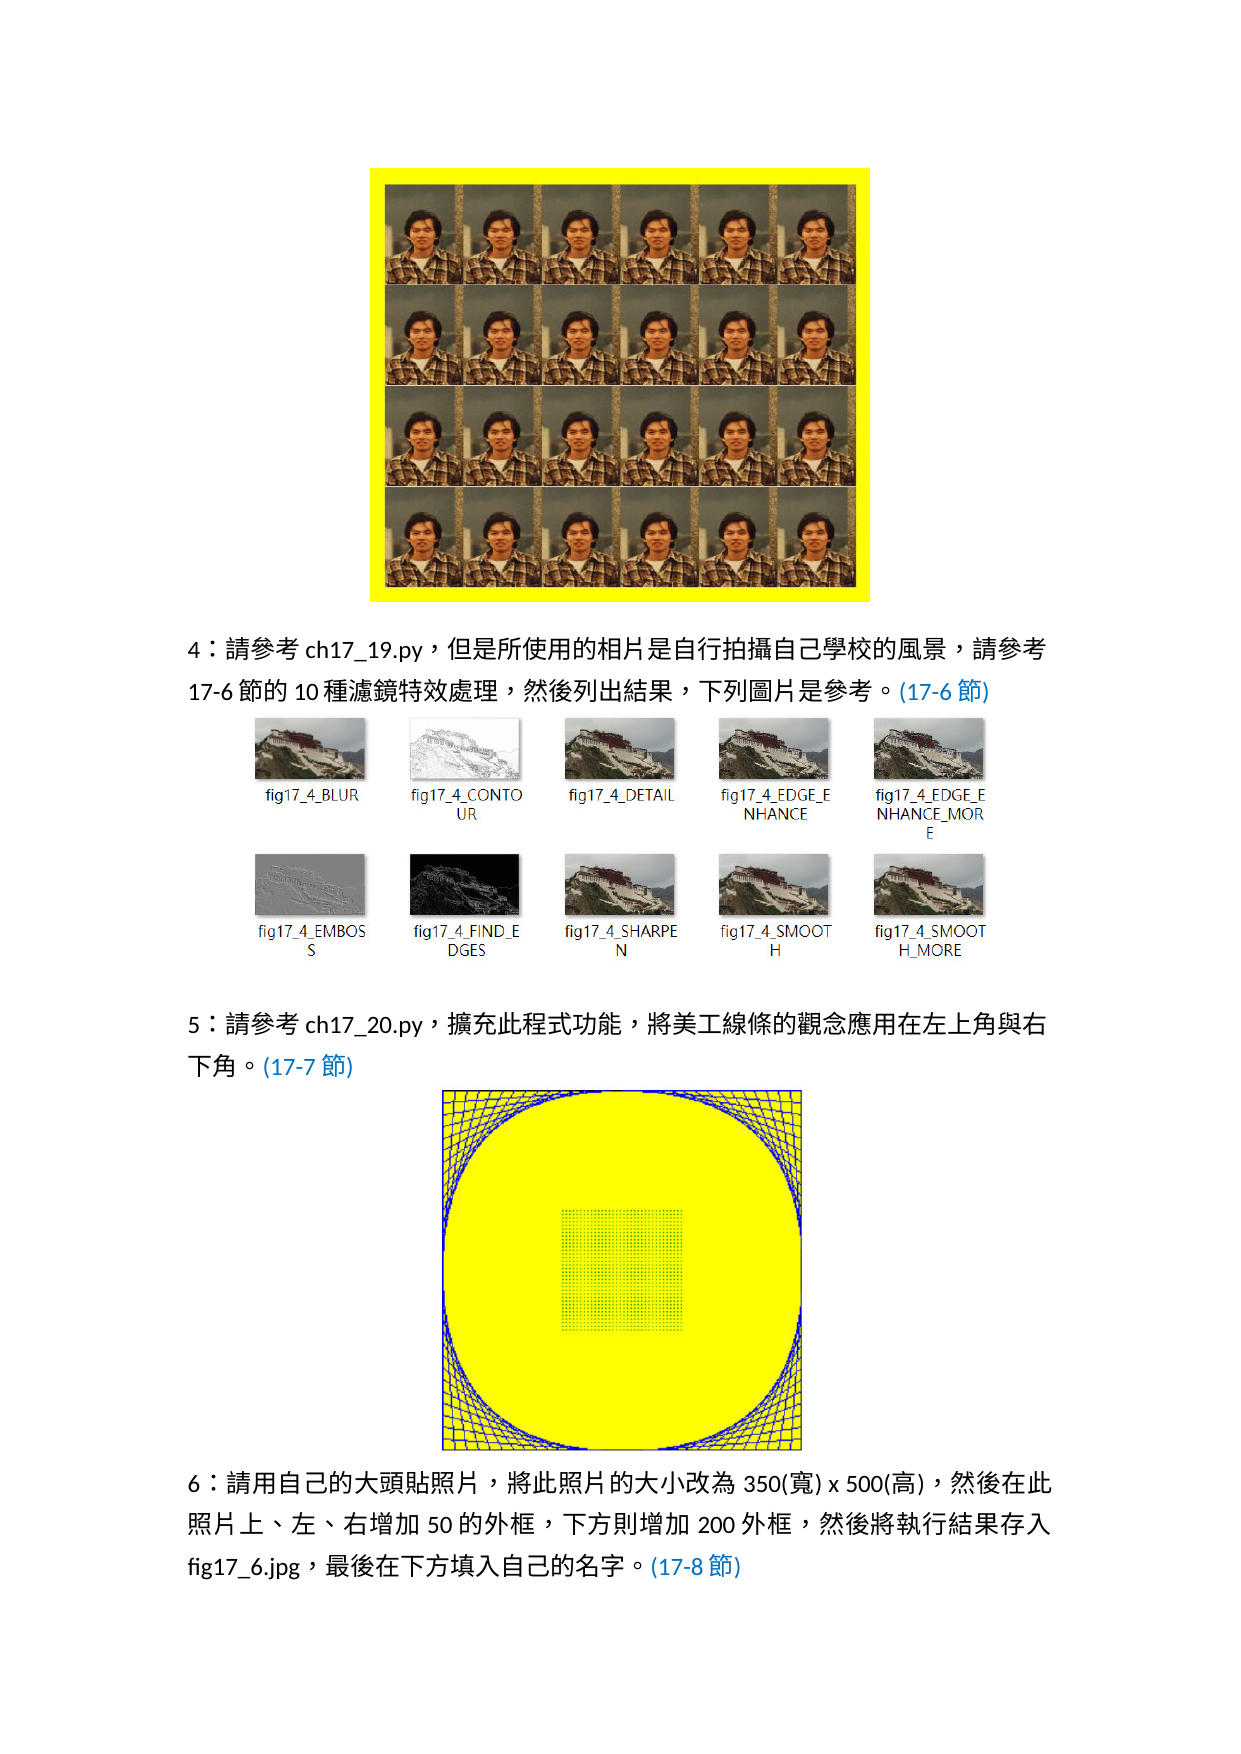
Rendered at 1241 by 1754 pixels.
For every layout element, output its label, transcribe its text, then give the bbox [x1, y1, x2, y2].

text 6：請用自己的大頭貼照片，將此照片的大小改為350(寬) x 500(高)，然後在此照片上、左、右增加50的外框，下方則增加200外框，然後將執行結果存入fig17_6.jpg，最後在下方填入自己的名字。(17-8節) [187, 1460, 1053, 1585]
picture [436, 1085, 805, 1455]
text 5：請參考ch17_20.py，擴充此程式功能，將美工線條的觀念應用在左上角與右下角。(17-7節) [187, 1002, 1053, 1085]
picture [370, 168, 871, 602]
text 4：請參考ch17_19.py，但是所使用的相片是自行拍攝自己學校的風景，請參考17-6節的10種濾鏡特效處理，然後列出結果，下列圖片是參考。(17-6節) [187, 627, 1053, 710]
picture [250, 710, 990, 967]
